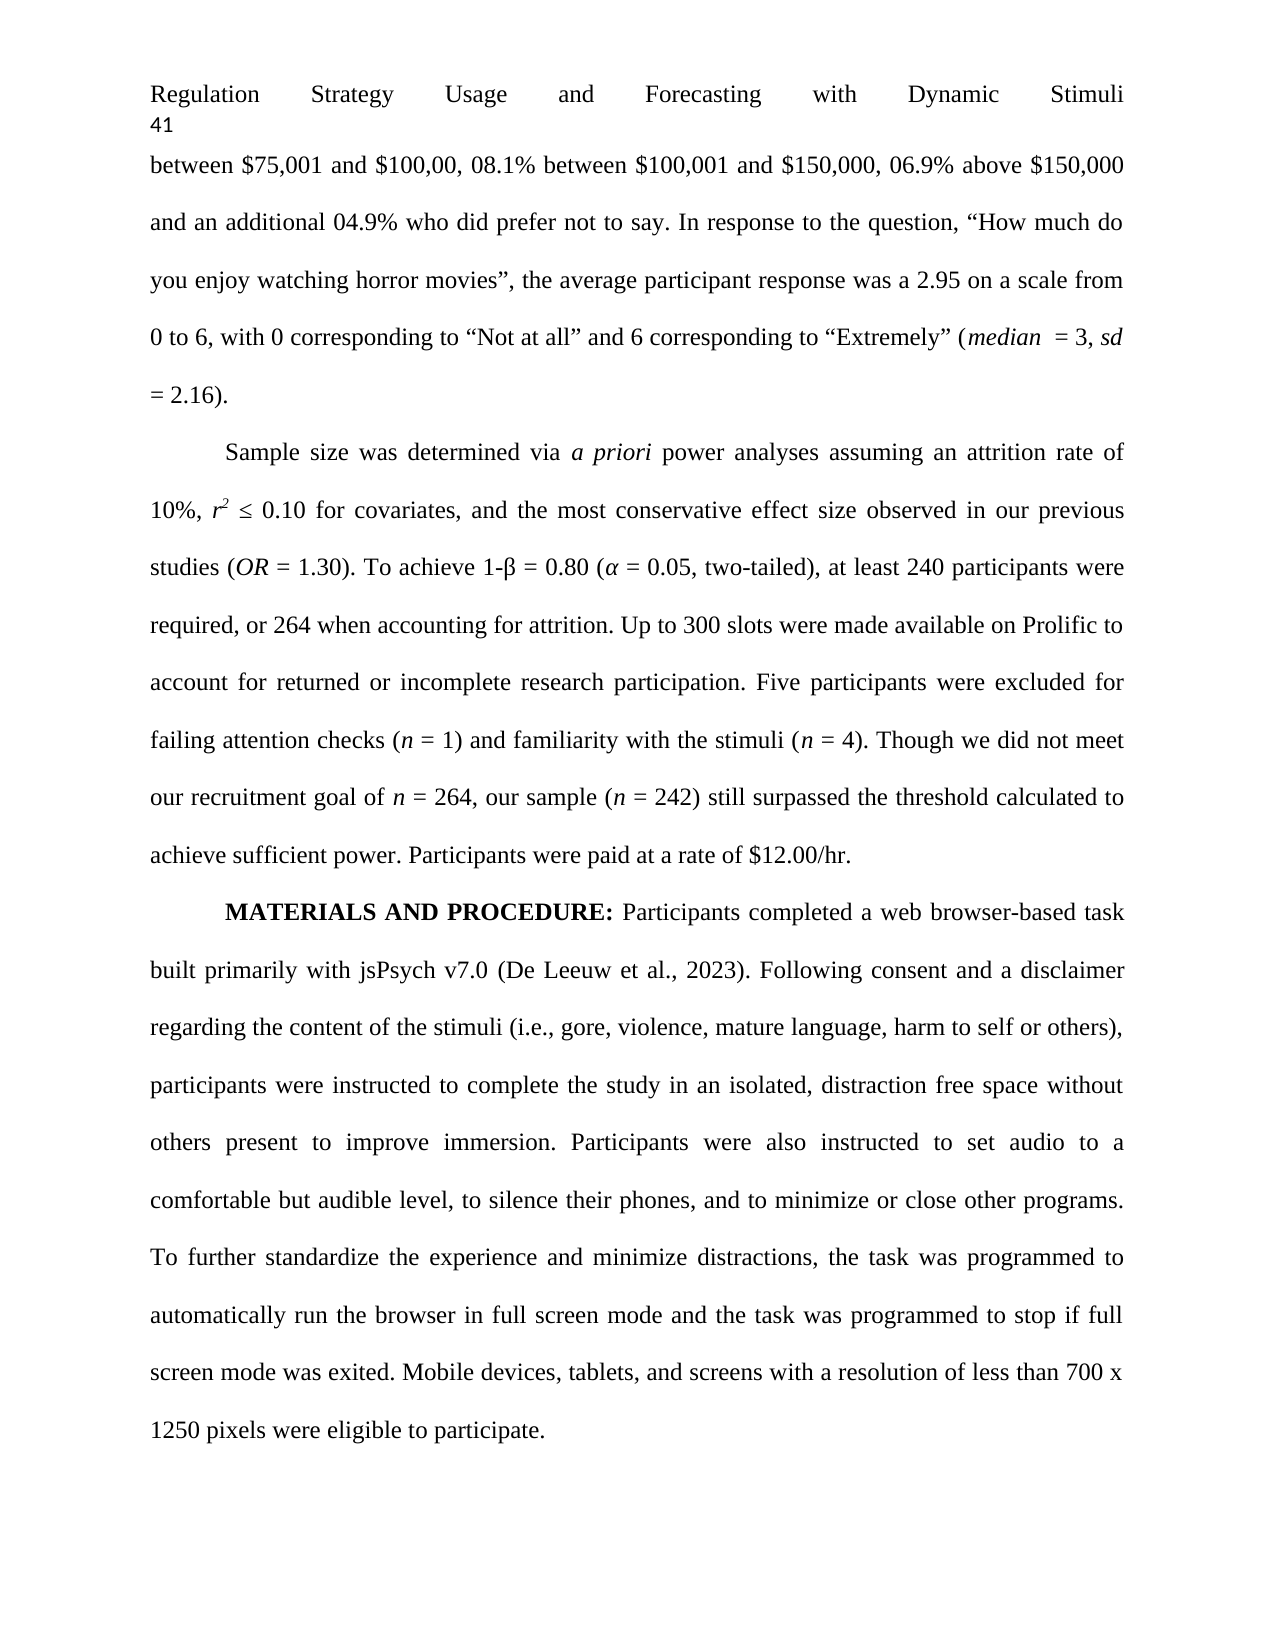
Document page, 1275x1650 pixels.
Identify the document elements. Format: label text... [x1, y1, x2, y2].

text MATERIALS AND PROCEDURE: Participants completed a web browser-based task built primarily with jsPsych v7.0 (De Leeuw et al., 2023). Following consent and a disclaimer regarding the content of the stimuli (i.e., gore, violence, mature language, harm to self or others), participants were instructed to complete the study in an isolated, distraction free space without others present to improve immersion. Participants were also instructed to set audio to a comfortable but audible level, to silence their phones, and to minimize or close other programs. To further standardize the experience and minimize distractions, the task was programmed to automatically run the browser in full screen mode and the task was programmed to stop if full screen mode was exited. Mobile devices, tablets, and screens with a resolution of less than 700 x 1250 pixels were eligible to participate. [150, 897, 1125, 1444]
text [150, 150, 1125, 409]
text Sample size was determined via a priori power analyses assuming an attrition rate of 10%, r2 ≤ 0.10 for covariates, and the most conservative effect size observed in our previous studies (OR = 1.30). To achieve 1-β = 0.80 (α = 0.05, two-tailed), at least 240 participants were required, or 264 when accounting for attrition. Up to 300 slots were made available on Prolific to account for returned or incomplete research participation. Five participants were excluded for failing attention checks (n = 1) and familiarity with the stimuli (n = 4). Though we did not meet our recruitment goal of n = 264, our sample (n = 242) still surpassed the threshold calculated to achieve sufficient power. Participants were paid at a rate of $12.00/hr. [150, 437, 1125, 869]
